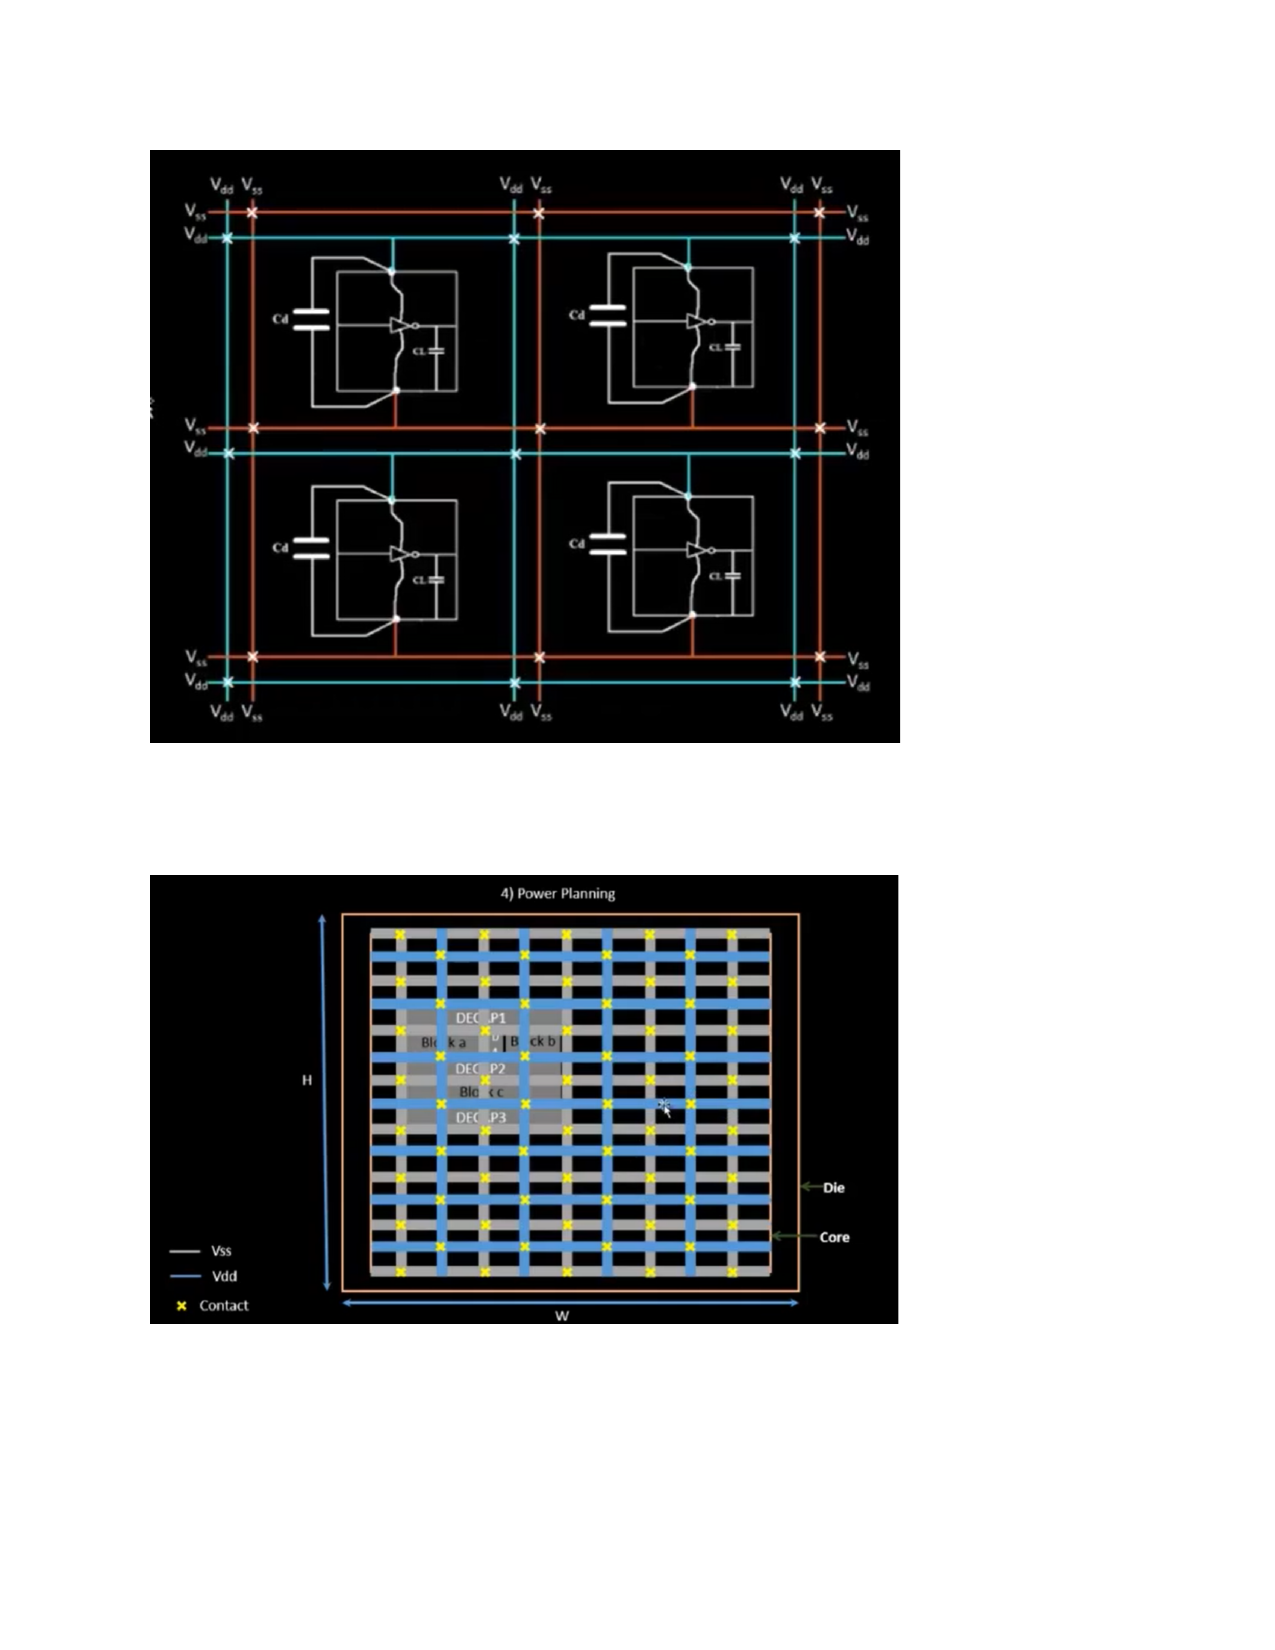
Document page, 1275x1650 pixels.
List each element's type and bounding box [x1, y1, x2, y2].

picture [150, 875, 899, 1324]
picture [150, 150, 901, 743]
